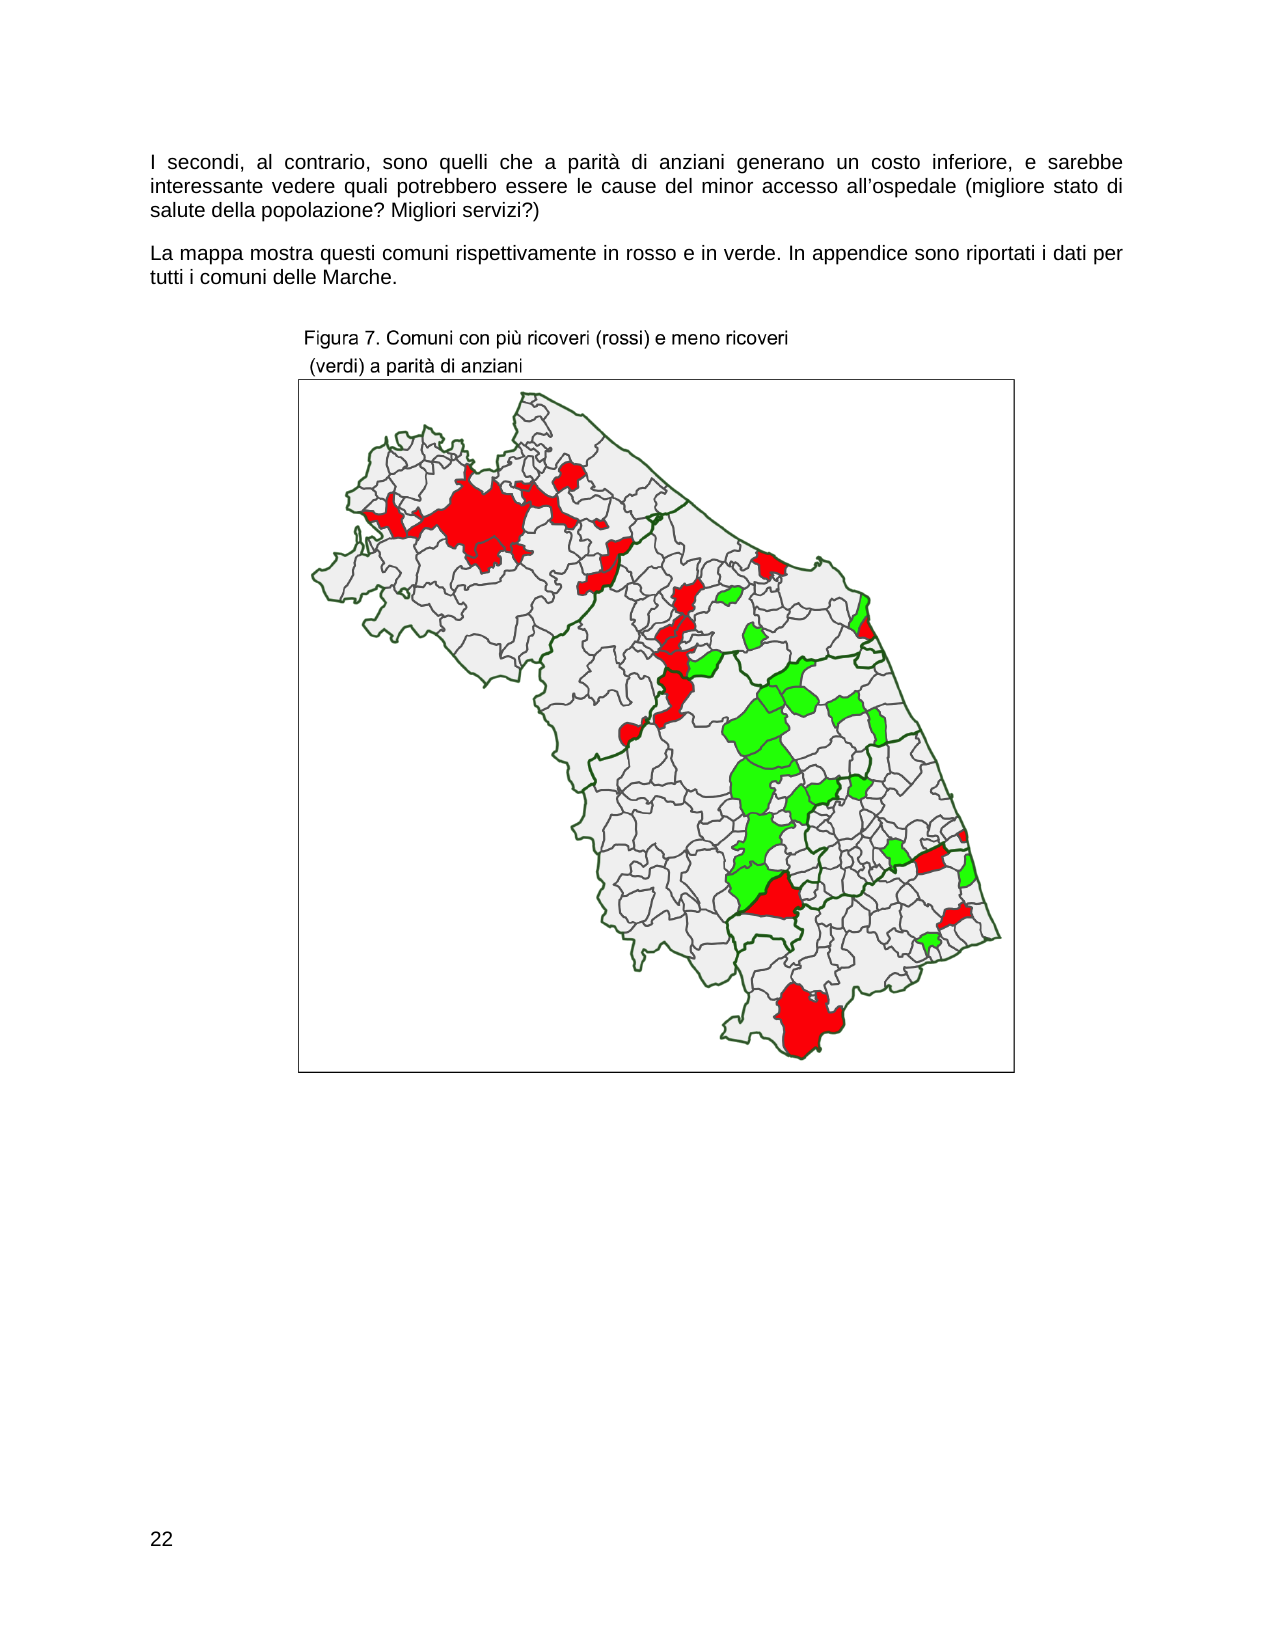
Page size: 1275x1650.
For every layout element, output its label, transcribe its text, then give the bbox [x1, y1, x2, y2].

picture [168, 307, 1144, 1088]
text La mappa mostra questi comuni rispettivamente in rosso e in verde. In appendice sono riportati i dati per tutti i comuni delle Marche. [150, 241, 1125, 288]
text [150, 150, 1125, 222]
